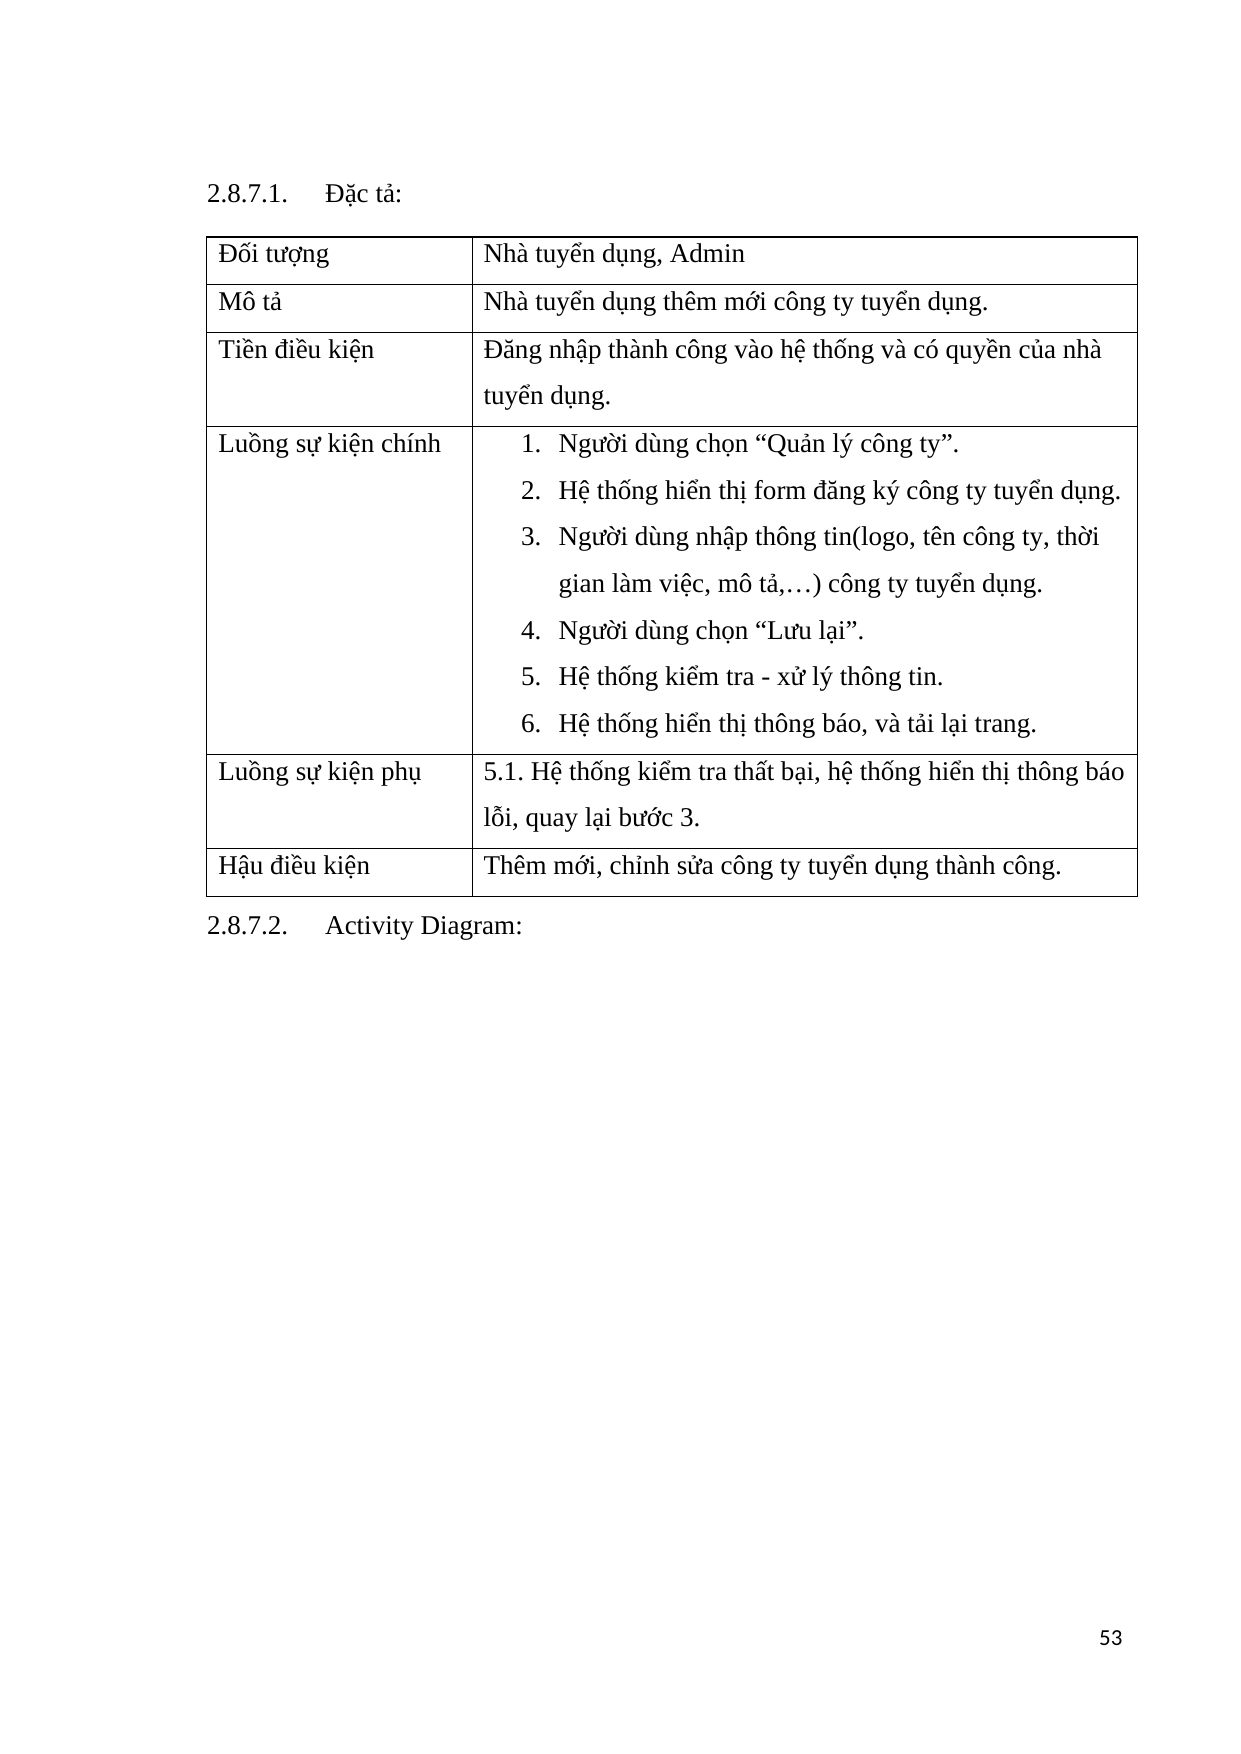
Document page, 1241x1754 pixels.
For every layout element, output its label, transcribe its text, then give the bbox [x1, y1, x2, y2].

table_cell 5.1. Hệ thống kiểm tra thất bại, hệ thống hiển thị thông báo lỗi, quay lại bước 3. [473, 755, 1137, 848]
table_header Đối tượng [207, 238, 472, 284]
table_cell Tiền điều kiện [207, 333, 472, 426]
table_cell Thêm mới, chỉnh sửa công ty tuyển dụng thành công. [473, 849, 1137, 896]
text Đặc tả: [207, 177, 1122, 208]
table_cell Luồng sự kiện phụ [207, 755, 472, 848]
table_cell Người dùng chọn “Quản lý công ty”. Hệ thống hiển thị form đăng ký công ty tuyển dụng. Người dùng nhập thông tin(logo, tên công ty, thời gian làm việc, mô tả,…) công ty tuyển dụng. Người dùng chọn “Lưu lại”. Hệ thống kiểm tra - xử lý thông tin. Hệ thống hiển thị thông báo, và tải lại trang. [473, 427, 1137, 754]
table_cell Nhà tuyển dụng thêm mới công ty tuyển dụng. [473, 285, 1137, 332]
table_cell Luồng sự kiện chính [207, 427, 472, 754]
table_cell Đăng nhập thành công vào hệ thống và có quyền của nhà tuyển dụng. [473, 333, 1137, 426]
text Activity Diagram: [207, 909, 1122, 941]
table_cell Mô tả [207, 285, 472, 332]
table_header Nhà tuyển dụng, Admin [473, 238, 1137, 284]
table_cell Hậu điều kiện [207, 849, 472, 896]
